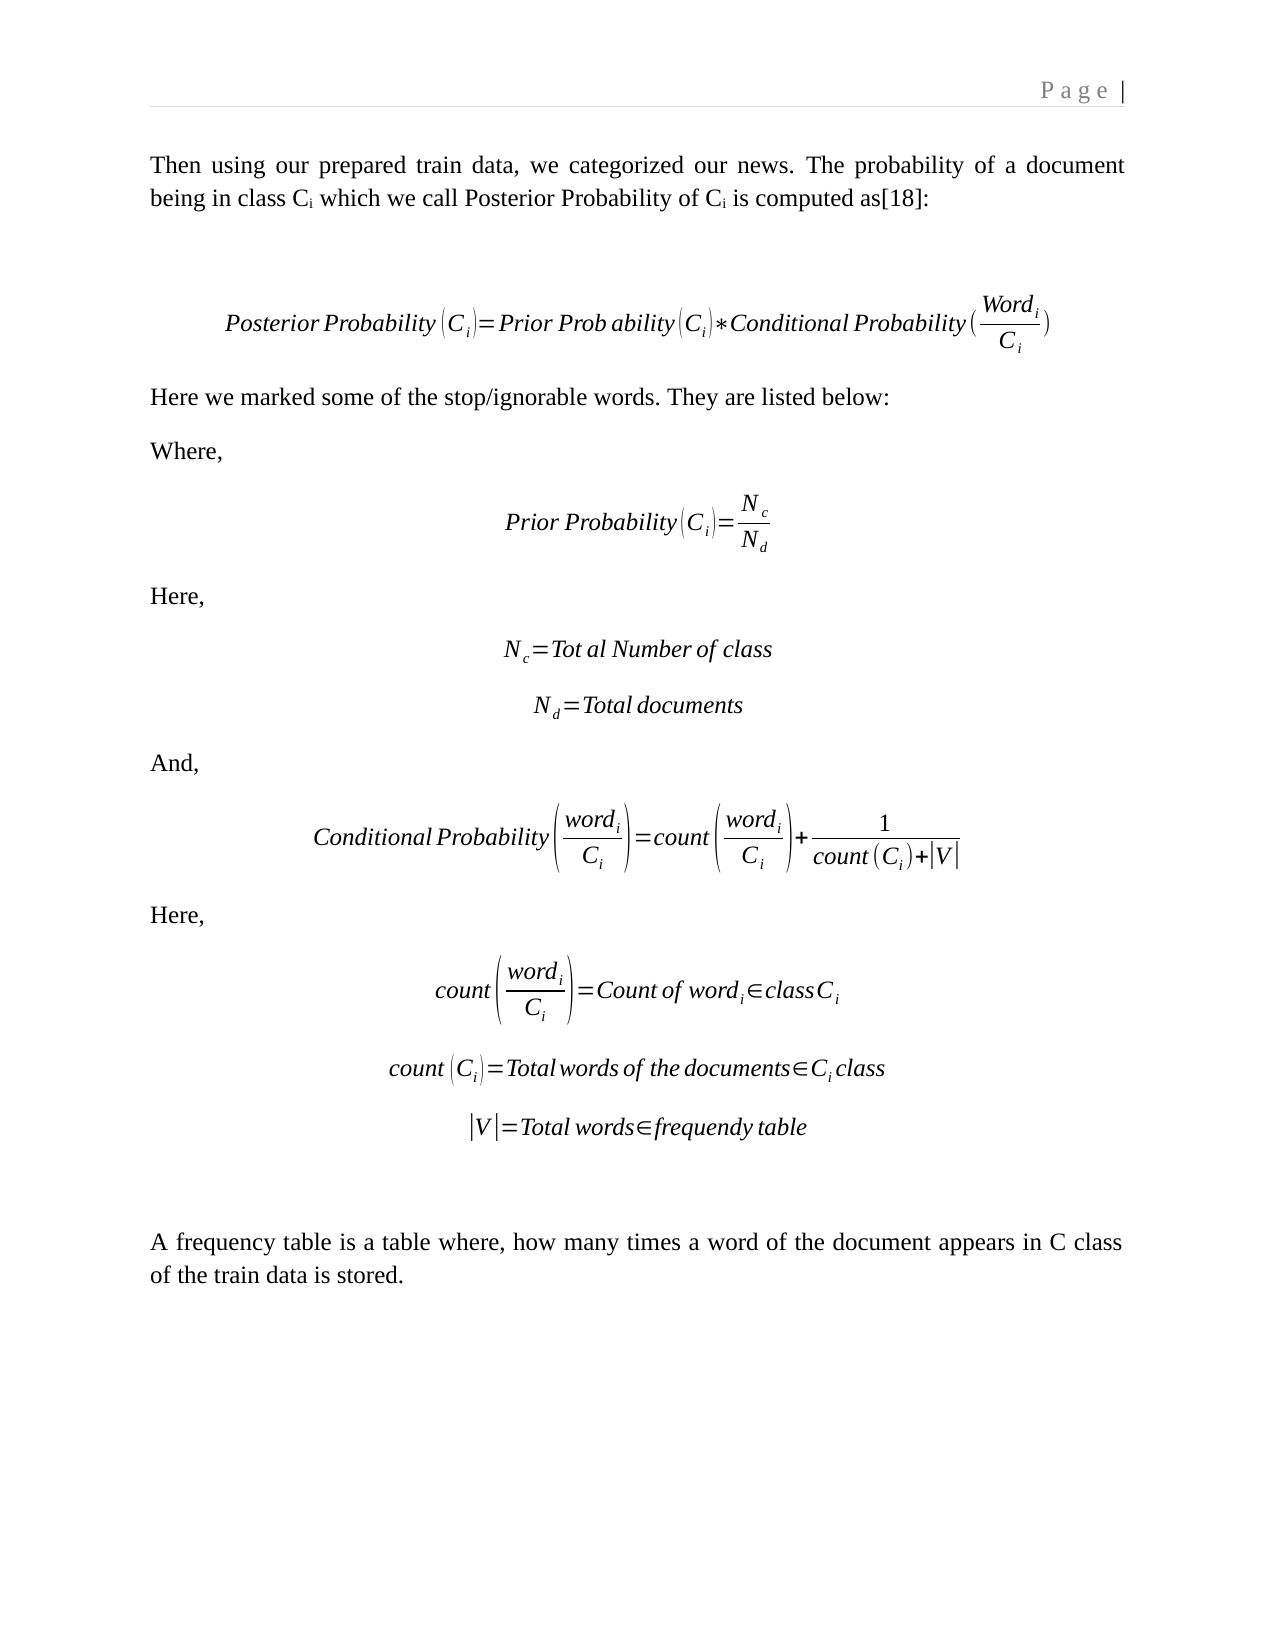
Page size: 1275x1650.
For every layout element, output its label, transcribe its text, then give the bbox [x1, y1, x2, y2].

text Here we marked some of the stop/ignorable words. They are listed below: [150, 382, 1125, 411]
text Where, [150, 436, 1125, 465]
text Here, [150, 900, 1125, 929]
text Here, [150, 581, 1125, 610]
text And, [150, 748, 1125, 777]
text A frequency table is a table where, how many times a word of the document appears in C class of the train data is stored. [150, 1227, 1125, 1289]
text Then using our prepared train data, we categorized our news. The probability of a document being in class Ci which we call Posterior Probability of Ci is computed as[18]: [150, 150, 1125, 212]
